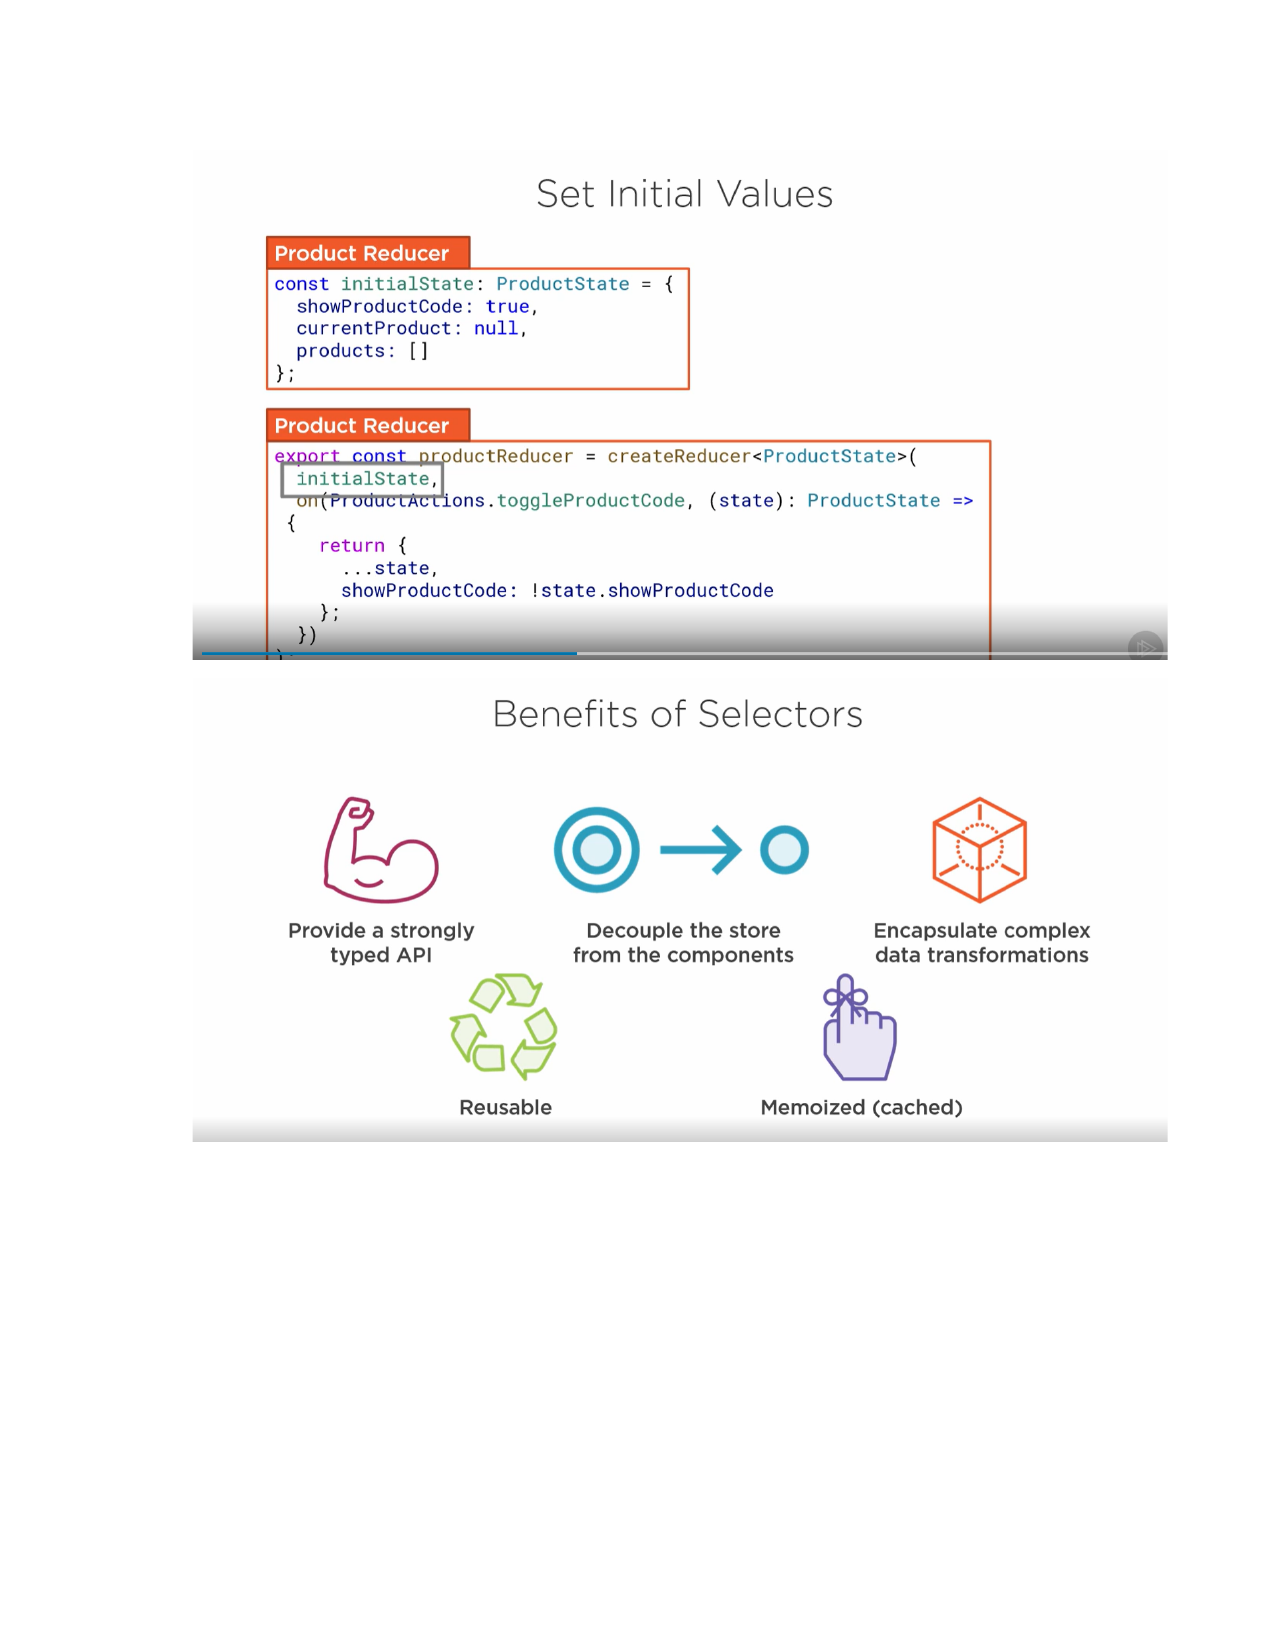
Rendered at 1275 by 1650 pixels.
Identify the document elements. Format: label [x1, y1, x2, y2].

picture [192, 150, 1168, 660]
picture [192, 678, 1168, 1142]
